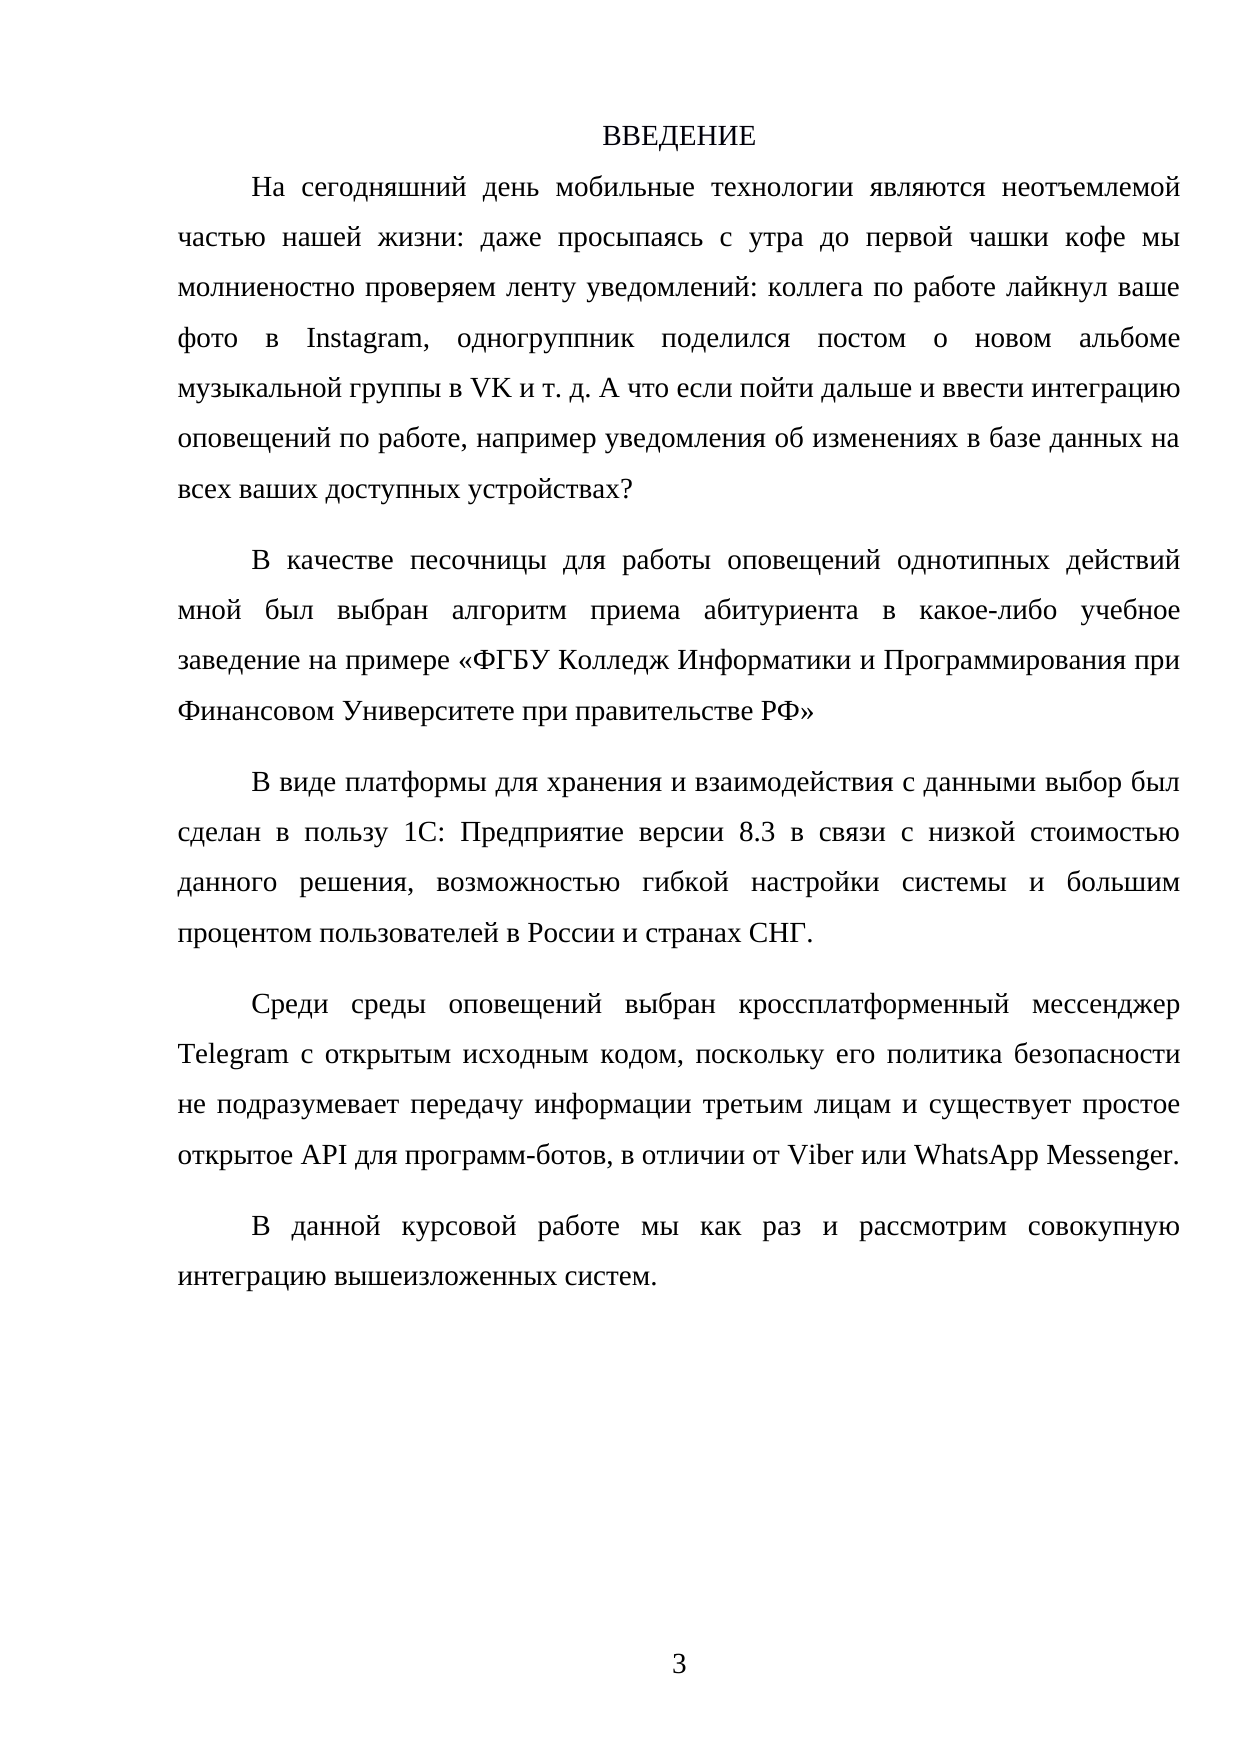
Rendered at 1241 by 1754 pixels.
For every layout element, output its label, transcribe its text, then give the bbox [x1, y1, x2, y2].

text На сегодняшний день мобильные технологии являются неотъемлемой частью нашей жизни: даже просыпаясь с утра до первой чашки кофе мы молниеностно проверяем ленту уведомлений: коллега по работе лайкнул ваше фото в Instagram, одногруппник поделился постом о новом альбоме музыкальной группы в VK и т. д. А что если пойти дальше и ввести интеграцию оповещений по работе, например уведомления об изменениях в базе данных на всех ваших доступных устройствах? [177, 169, 1181, 504]
text В качестве песочницы для работы оповещений однотипных действий мной был выбран алгоритм приема абитуриента в какое-либо учебное заведение на примере «ФГБУ Колледж Информатики и Программирования при Финансовом Университете при правительстве РФ» [177, 542, 1181, 726]
subtitle ВВЕДЕНИЕ [177, 118, 1181, 152]
text В данной курсовой работе мы как раз и рассмотрим совокупную интеграцию вышеизложенных систем. [177, 1208, 1181, 1292]
text Среди среды оповещений выбран кроссплатформенный мессенджер Telegram с открытым исходным кодом, поскольку его политика безопасности не подразумевает передачу информации третьим лицам и существует простое открытое API для программ-ботов, в отличии от Viber или WhatsApp Messenger. [177, 986, 1181, 1171]
text В виде платформы для хранения и взаимодействия с данными выбор был сделан в пользу 1С: Предприятие версии 8.3 в связи с низкой стоимостью данного решения, возможностью гибкой настройки системы и большим процентом пользователей в России и странах СНГ. [177, 764, 1181, 948]
